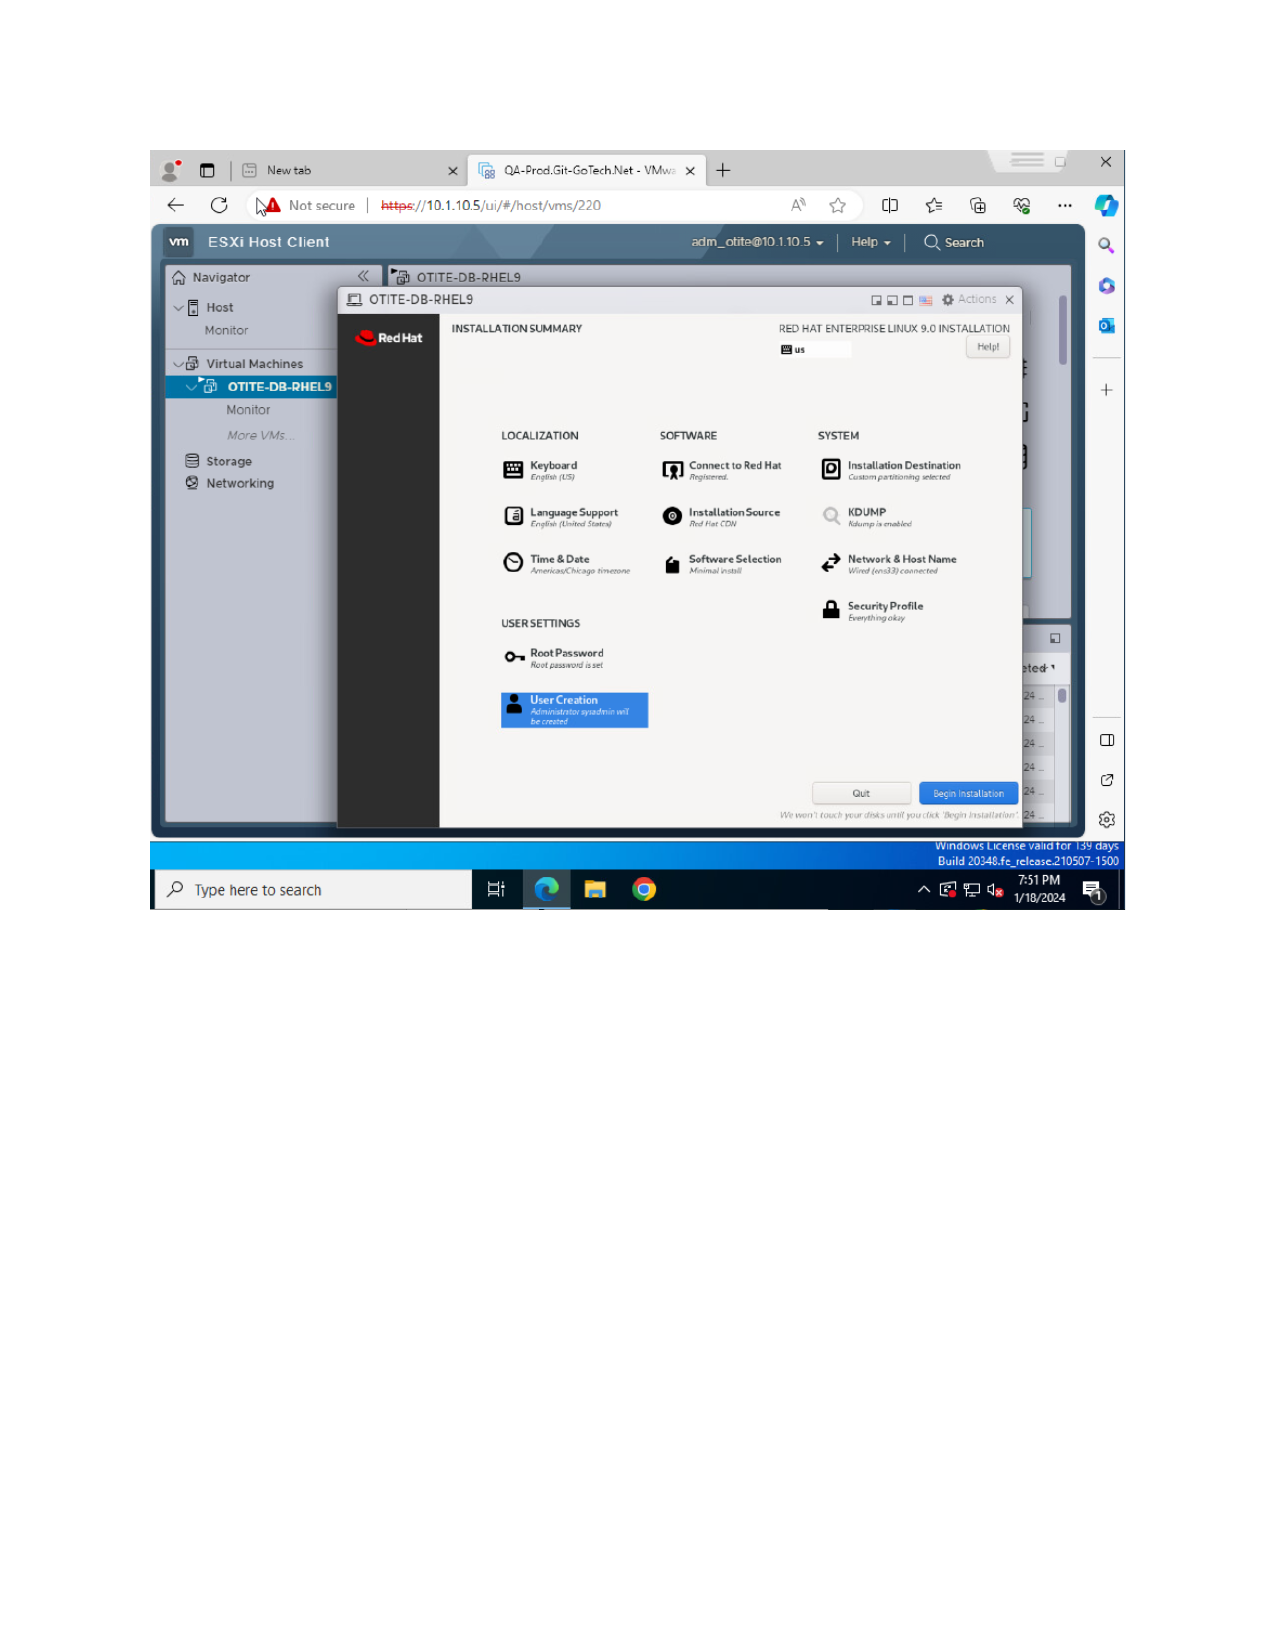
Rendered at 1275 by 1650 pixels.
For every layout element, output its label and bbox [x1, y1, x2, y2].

picture [150, 150, 1125, 910]
